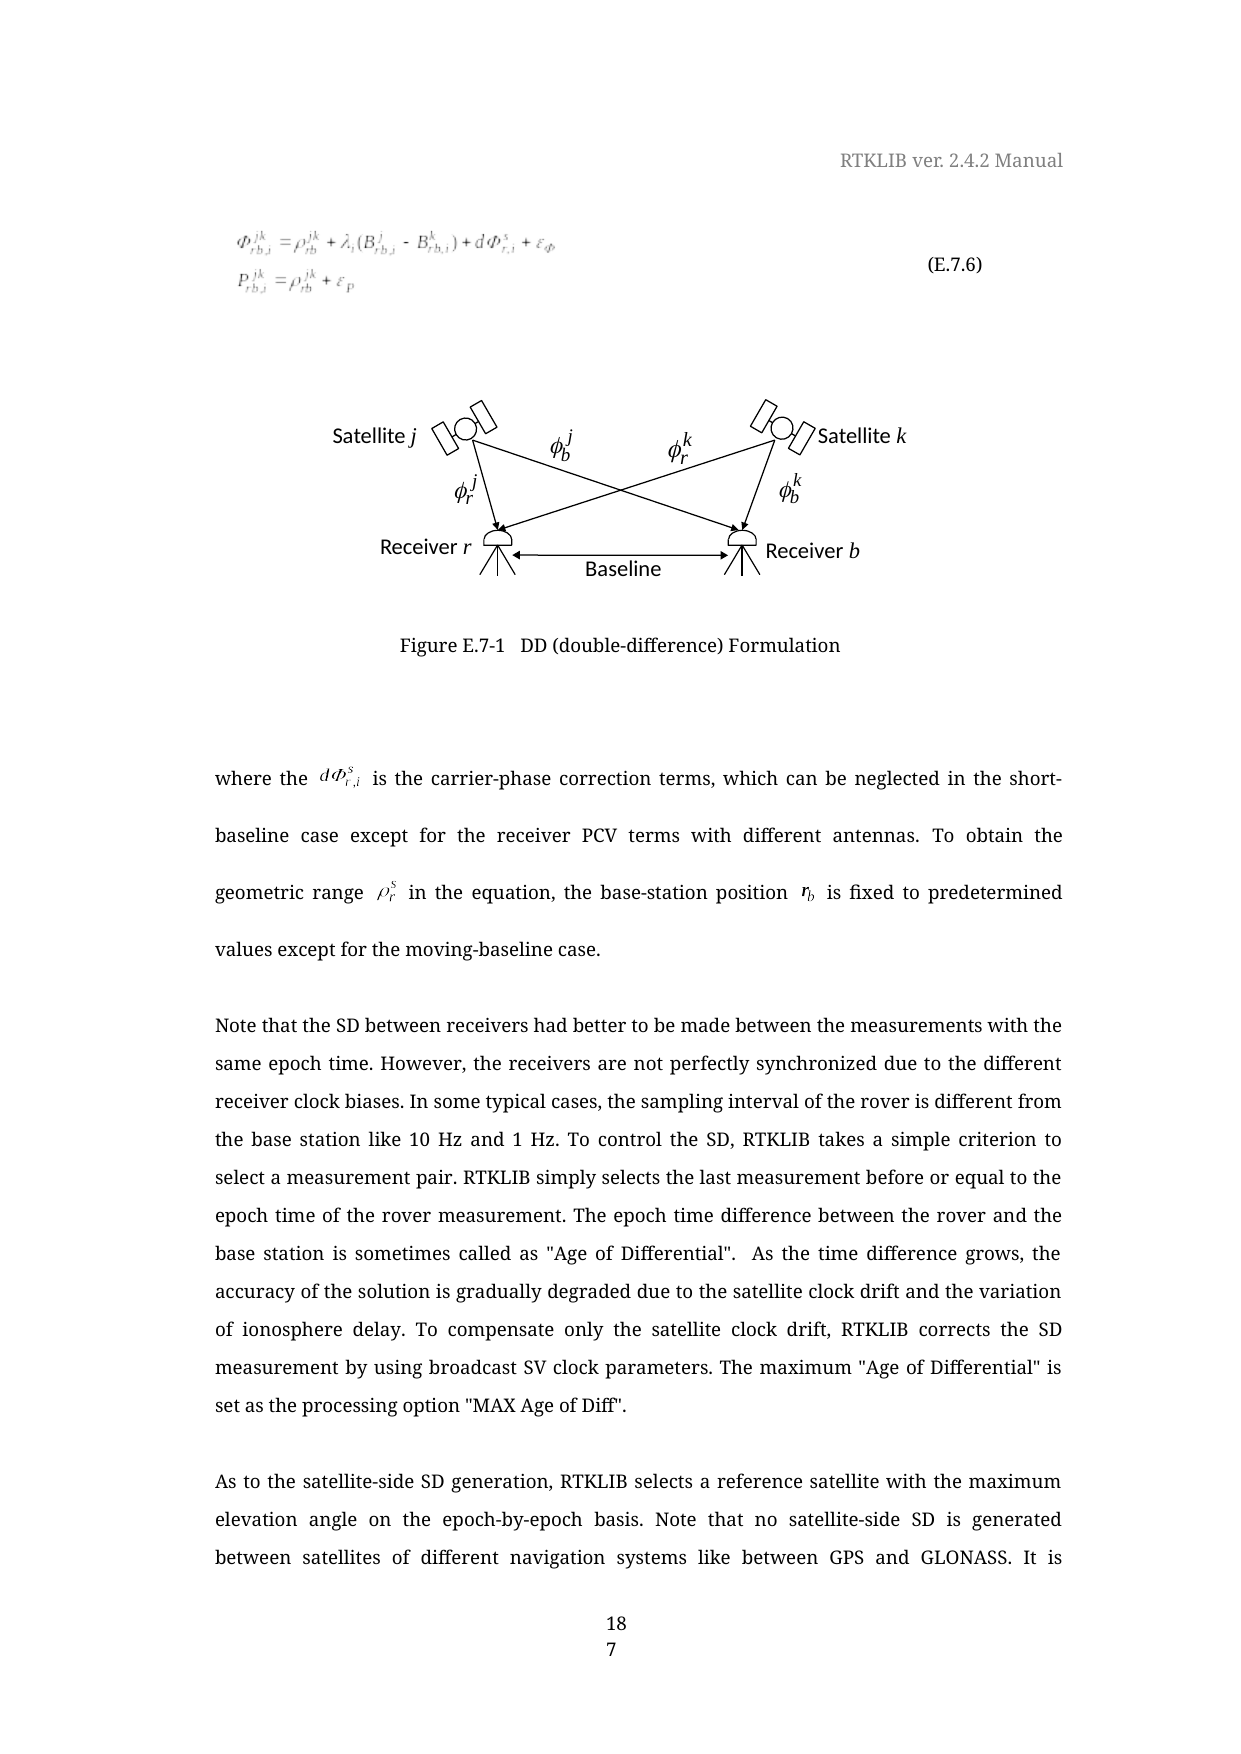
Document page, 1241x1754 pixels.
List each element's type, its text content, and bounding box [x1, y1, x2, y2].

text where the is the carrier-phase correction terms, which can be neglected in the short-baseline case except for the receiver PCV terms with different antennas. To obtain the geometric range in the equation, the base-station position is fixed to predetermined values except for the moving-baseline case. [215, 740, 1063, 968]
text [215, 1462, 1063, 1576]
text Note that the SD between receivers had better to be made between the measurements with the same epoch time. However, the receivers are not perfectly synchronized due to the different receiver clock biases. In some typical cases, the sampling interval of the rover is different from the base station like 10 Hz and 1 Hz. To control the SD, RTKLIB takes a simple criterion to select a measurement pair. RTKLIB simply selects the last measurement before or equal to the epoch time of the rover measurement. The epoch time difference between the rover and the base station is sometimes called as "Age of Differential". As the time difference grows, the accuracy of the solution is gradually degraded due to the satellite clock drift and the variation of ionosphere delay. To compensate only the satellite clock drift, RTKLIB corrects the SD measurement by using broadcast SV clock parameters. The maximum "Age of Differential" is set as the processing option "MAX Age of Diff". [215, 1006, 1063, 1424]
text Figure E.7-1 DD (double-difference) Formulation [177, 626, 1063, 664]
text (E.7.6) [233, 207, 1063, 321]
